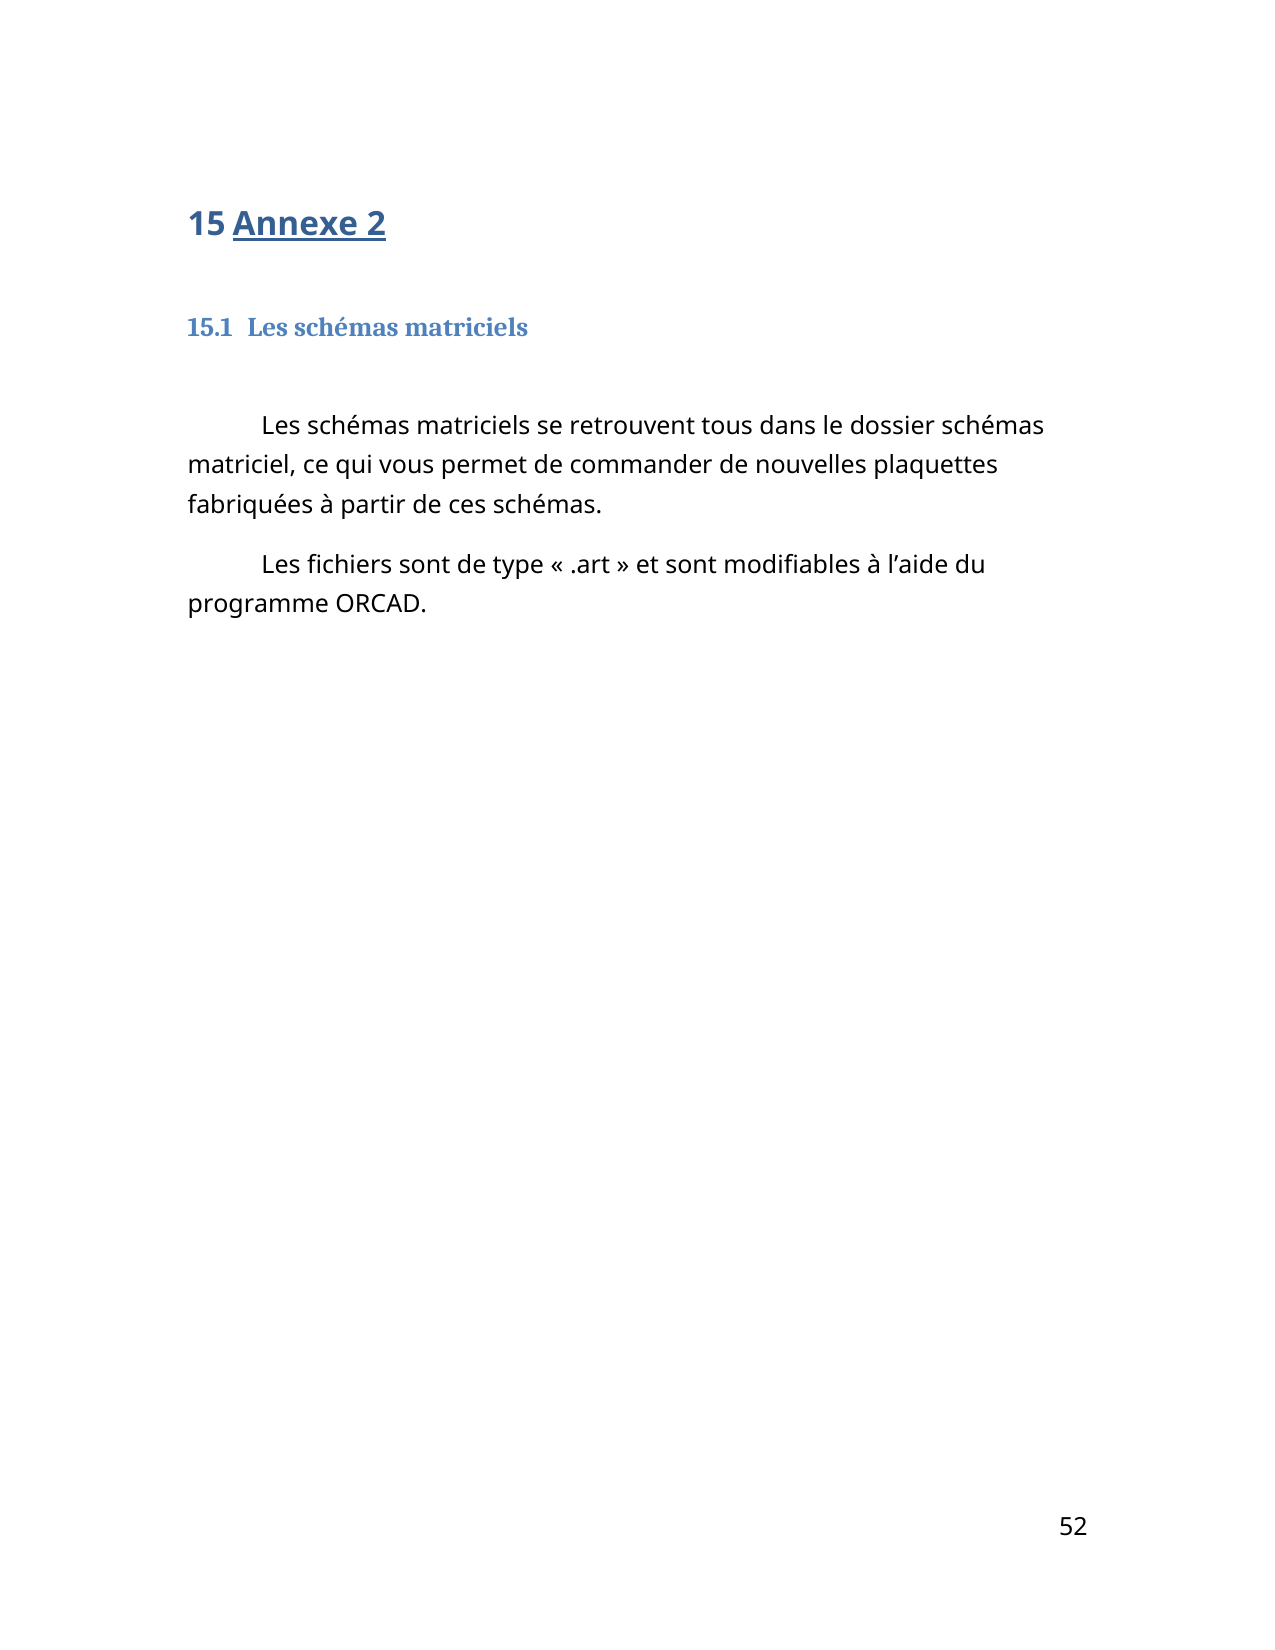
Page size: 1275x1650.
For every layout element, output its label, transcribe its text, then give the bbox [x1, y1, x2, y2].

subtitle Les schémas matriciels [187, 312, 1087, 343]
subtitle Annexe 2 [187, 200, 1087, 245]
text Les fichiers sont de type « .art » et sont modifiables à l’aide du programme ORCAD. [187, 546, 1087, 619]
text Les schémas matriciels se retrouvent tous dans le dossier schémas matriciel, ce qui vous permet de commander de nouvelles plaquettes fabriquées à partir de ces schémas. [187, 408, 1087, 520]
